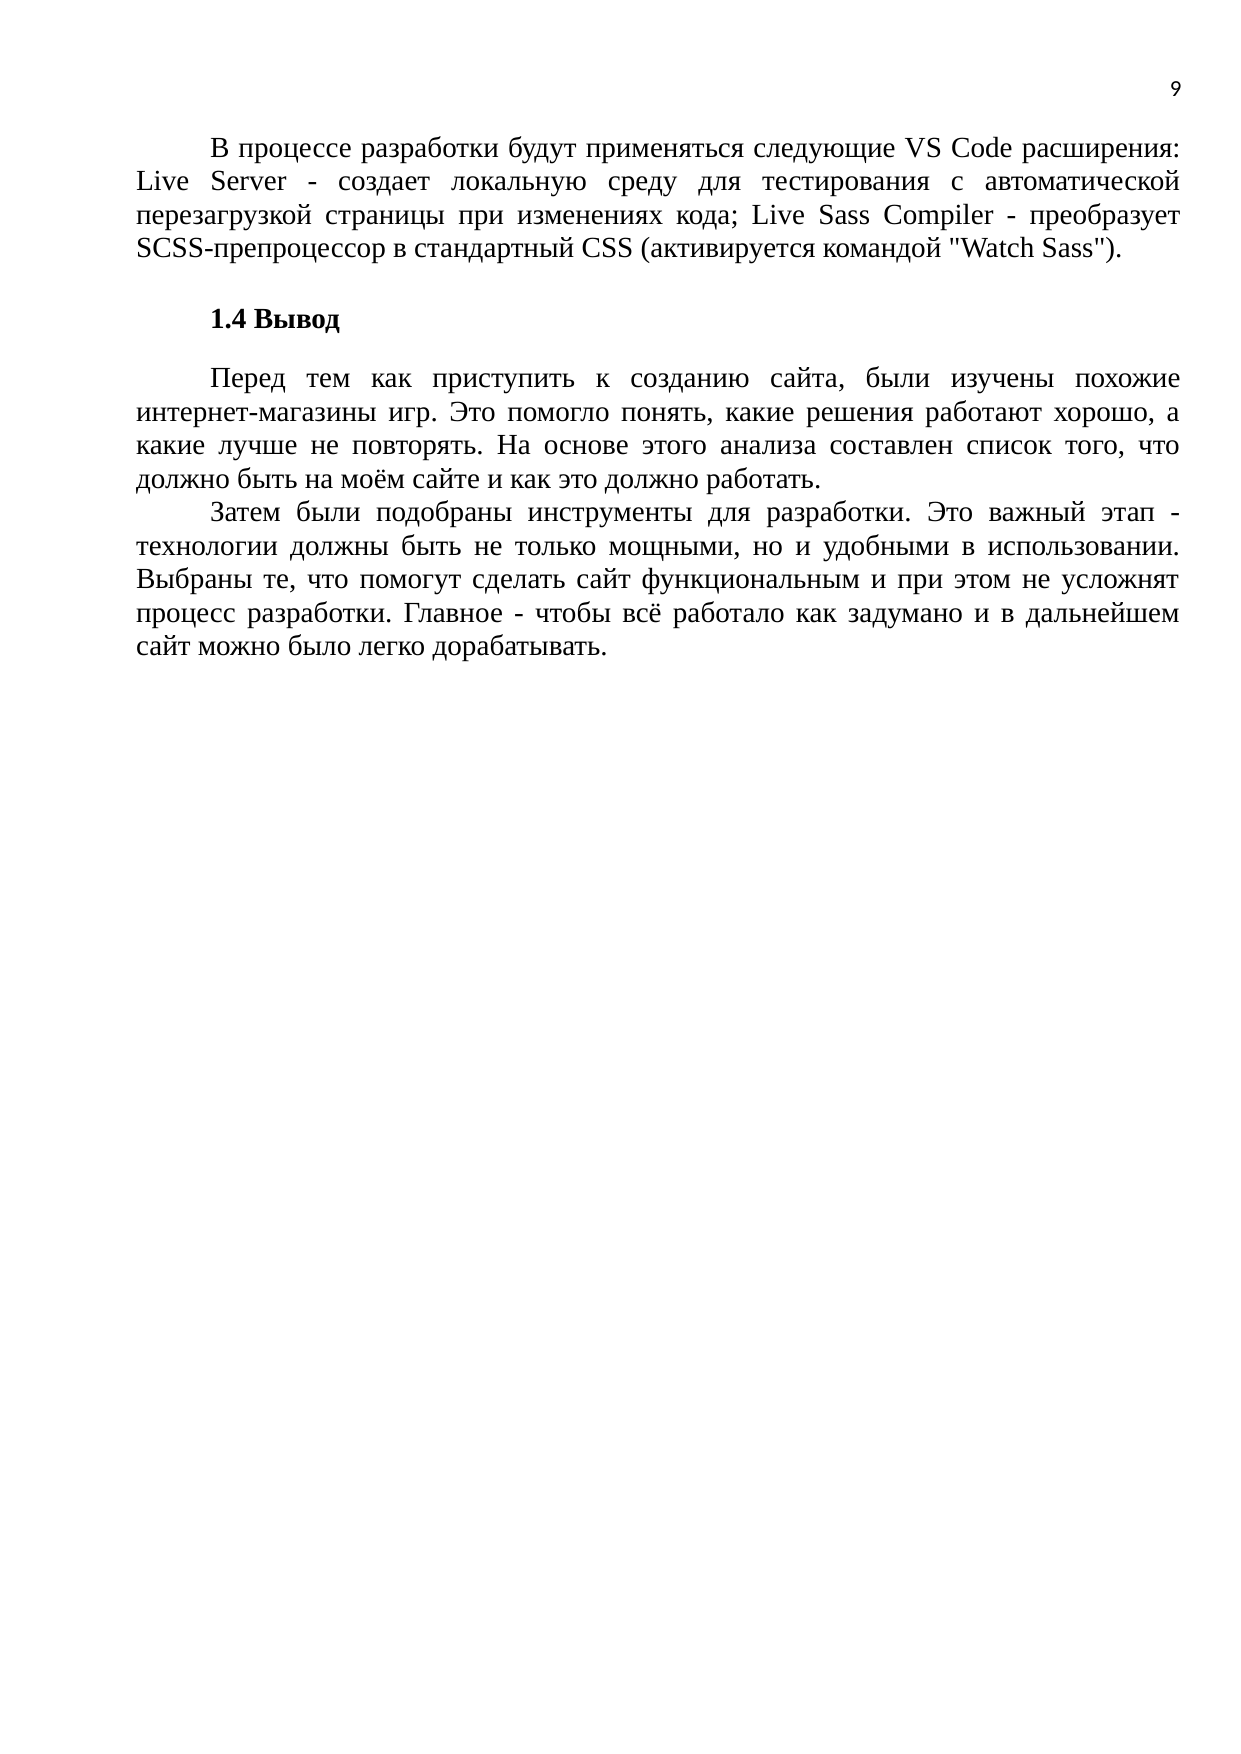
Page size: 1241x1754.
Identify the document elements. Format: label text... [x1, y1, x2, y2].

text Затем были подобраны инструменты для разработки. Это важный этап - технологии должны быть не только мощными, но и удобными в использовании. Выбраны те, что помогут сделать сайт функциональным и при этом не усложнят процесс разработки. Главное - чтобы всё работало как задумано и в дальнейшем сайт можно было легко дорабатывать. [136, 494, 1181, 662]
text Перед тем как приступить к созданию сайта, были изучены похожие интернет-магазины игр. Это помогло понять, какие решения работают хорошо, а какие лучше не повторять. На основе этого анализа составлен список того, что должно быть на моём сайте и как это должно работать. [136, 360, 1181, 494]
text В процессе разработки будут применяться следующие VS Code расширения: Live Server - создает локальную среду для тестирования с автоматической перезагрузкой страницы при изменениях кода; Live Sass Compiler - преобразует SCSS-препроцессор в стандартный CSS (активируется командой "Watch Sass"). [136, 130, 1181, 264]
text 1.4 Вывод [136, 302, 1181, 335]
